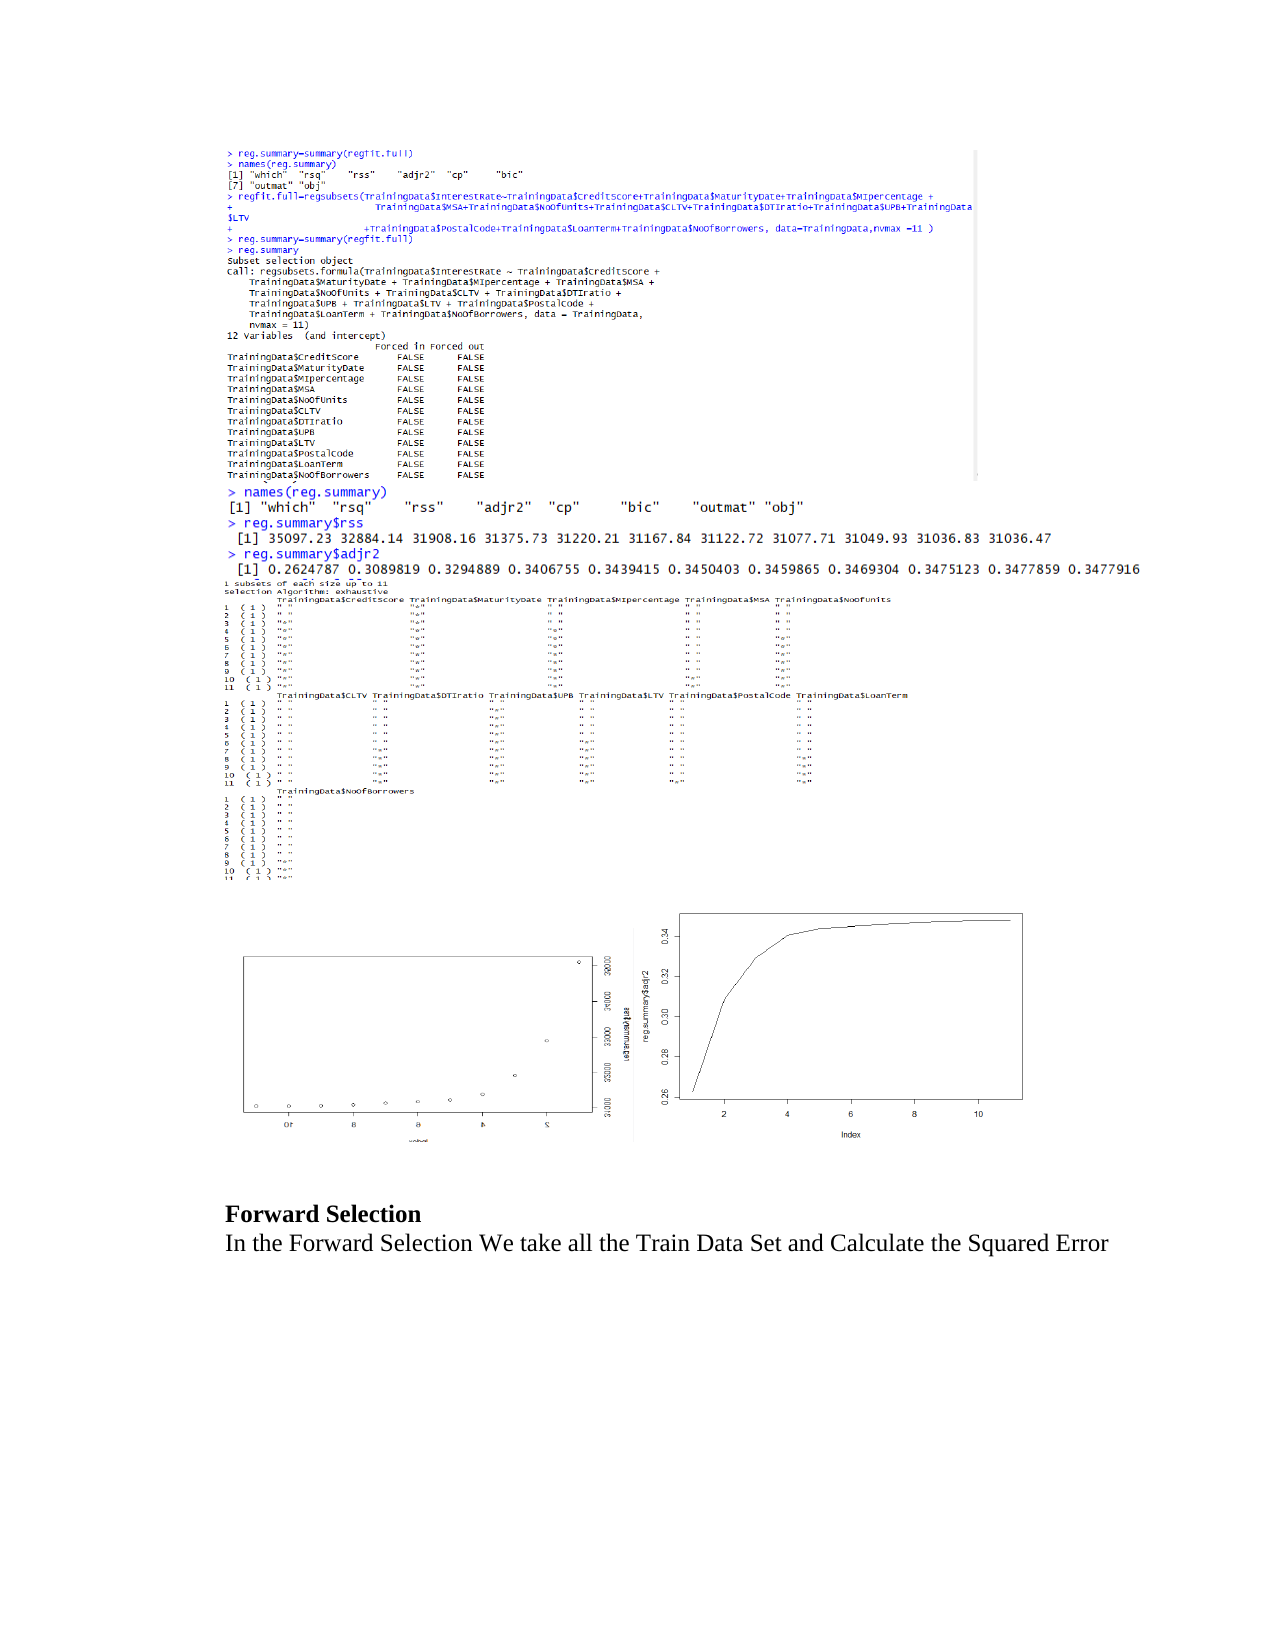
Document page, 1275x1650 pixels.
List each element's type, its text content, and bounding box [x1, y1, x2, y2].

text Forward Selection [225, 1199, 1125, 1228]
text In the Forward Selection We take all the Train Data Set and Calculate the Squared Error [225, 1228, 1125, 1256]
picture [225, 150, 1184, 1142]
picture [225, 928, 634, 1142]
